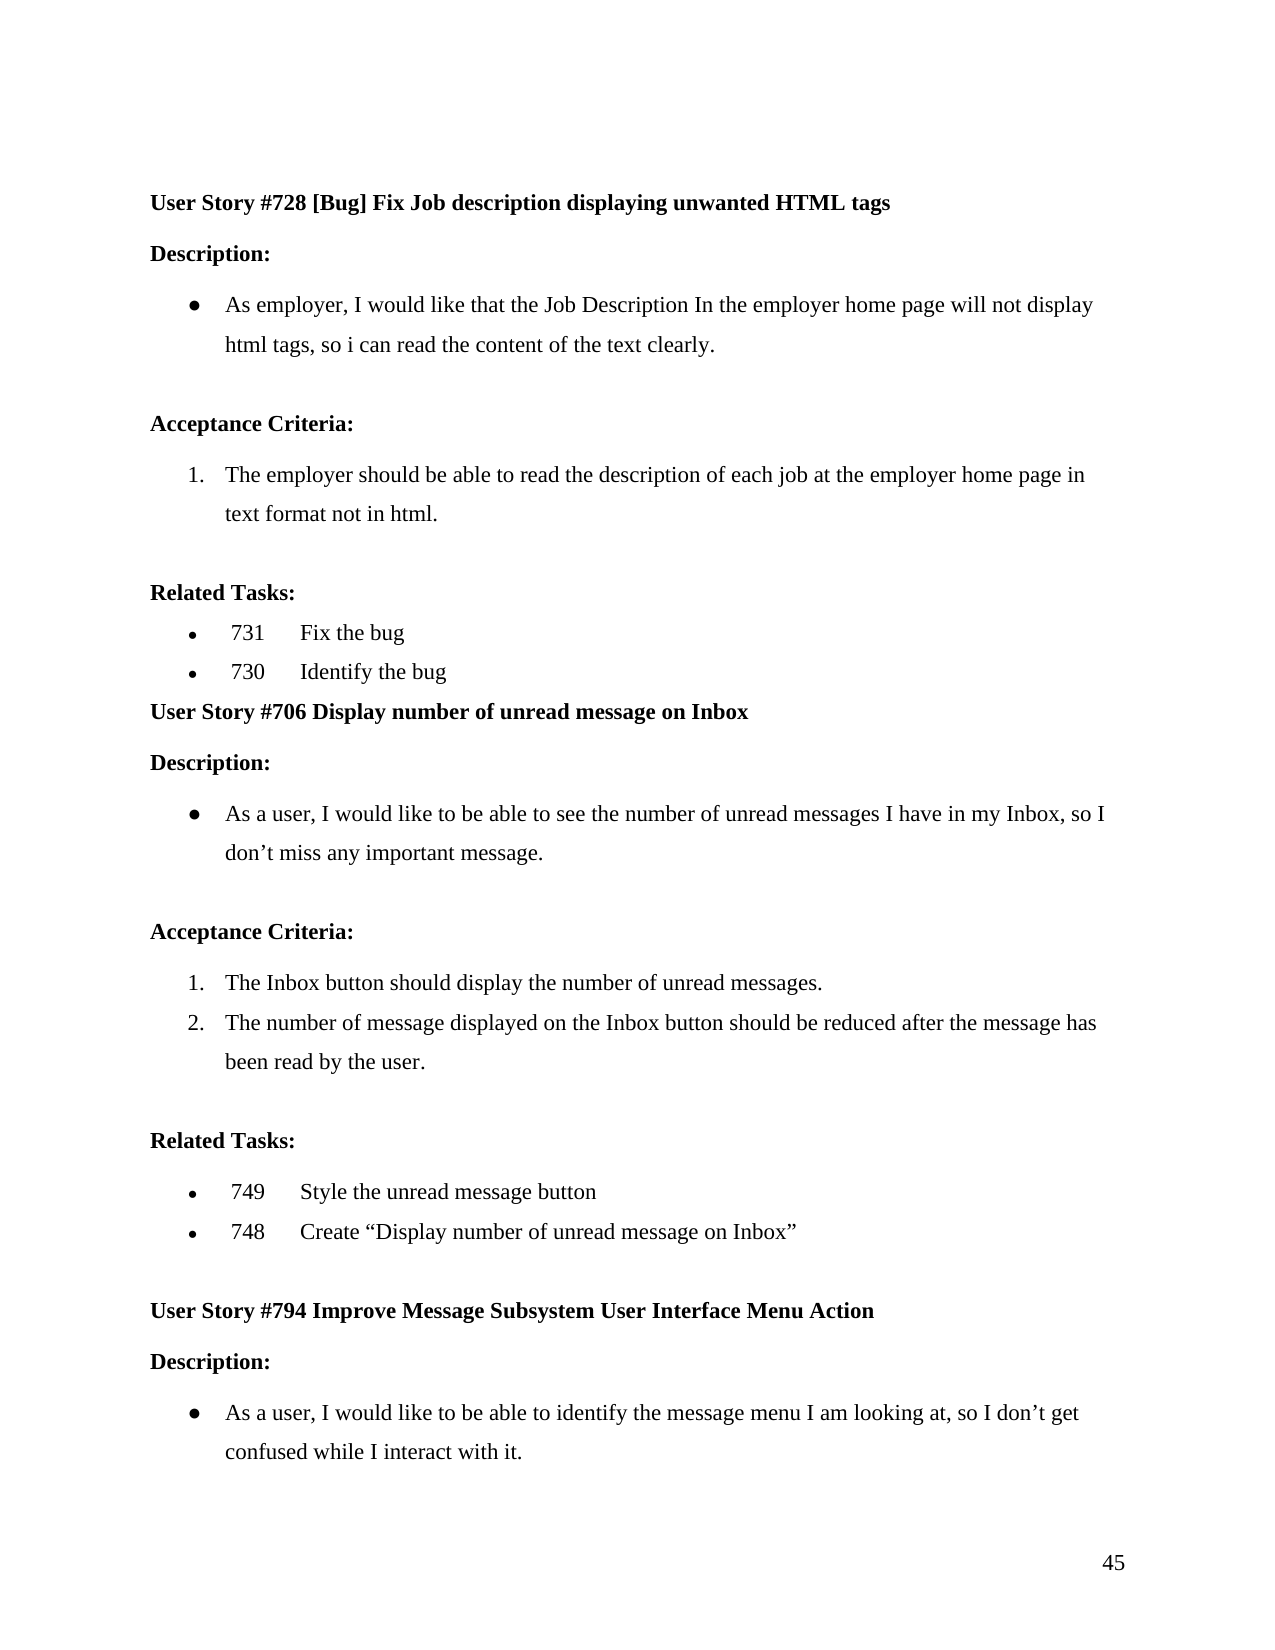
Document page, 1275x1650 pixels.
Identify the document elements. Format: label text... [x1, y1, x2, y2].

list 748 Create “Display number of unread message on Inbox” [187, 1218, 1125, 1244]
list As employer, I would like that the Job Description In the employer home page will not display html tags, so i can read the content of the text clearly. [187, 292, 1125, 357]
list 730 Identify the bug [187, 658, 1125, 685]
text Description: [150, 241, 1125, 267]
text User Story #728 [Bug] Fix Job description displaying unwanted HTML tags [150, 189, 1125, 216]
text Acceptance Criteria: [150, 918, 1125, 945]
list The number of message displayed on the Inbox button should be reduced after the message has been read by the user. [187, 1009, 1125, 1075]
text Description: [150, 749, 1125, 775]
list 749 Style the unread message button [187, 1178, 1125, 1205]
list As a user, I would like to be able to identify the message menu I am looking at, so I don’t get confused while I interact with it. [187, 1399, 1125, 1465]
text Related Tasks: [150, 579, 1125, 606]
list The employer should be able to read the description of each job at the employer home page in text format not in html. [187, 461, 1125, 527]
text Acceptance Criteria: [150, 410, 1125, 436]
list 731 Fix the bug [187, 619, 1125, 645]
list The Inbox button should display the number of unread messages. [187, 969, 1125, 996]
list As a user, I would like to be able to see the number of unread messages I have in my Inbox, so I don’t miss any important message. [187, 800, 1125, 866]
text User Story #706 Display number of unread message on Inbox [150, 698, 1125, 724]
text Related Tasks: [150, 1127, 1125, 1154]
text User Story #794 Improve Message Subsystem User Interface Menu Action [150, 1297, 1125, 1323]
text Description: [150, 1348, 1125, 1374]
